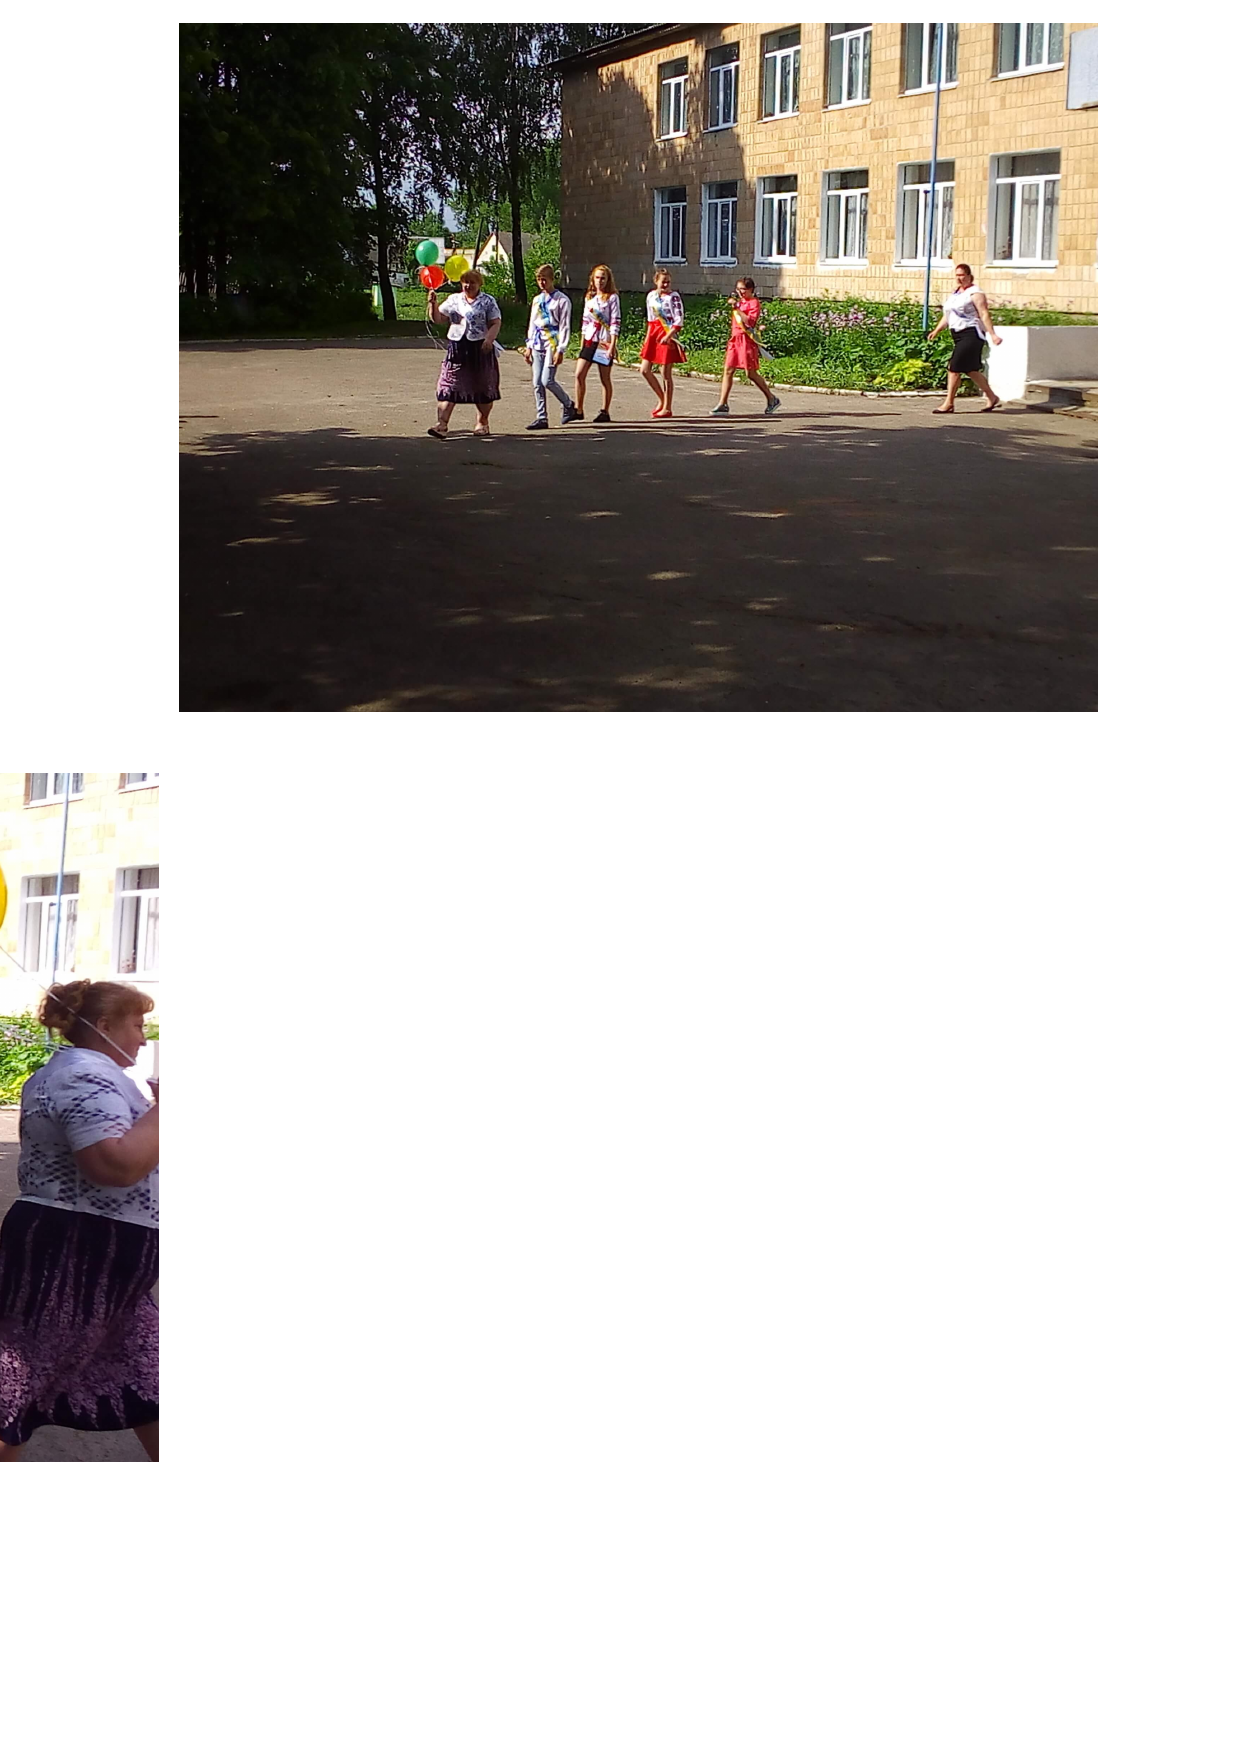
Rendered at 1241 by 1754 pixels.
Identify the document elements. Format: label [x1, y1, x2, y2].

picture [0, 773, 159, 1462]
picture [179, 23, 1098, 712]
